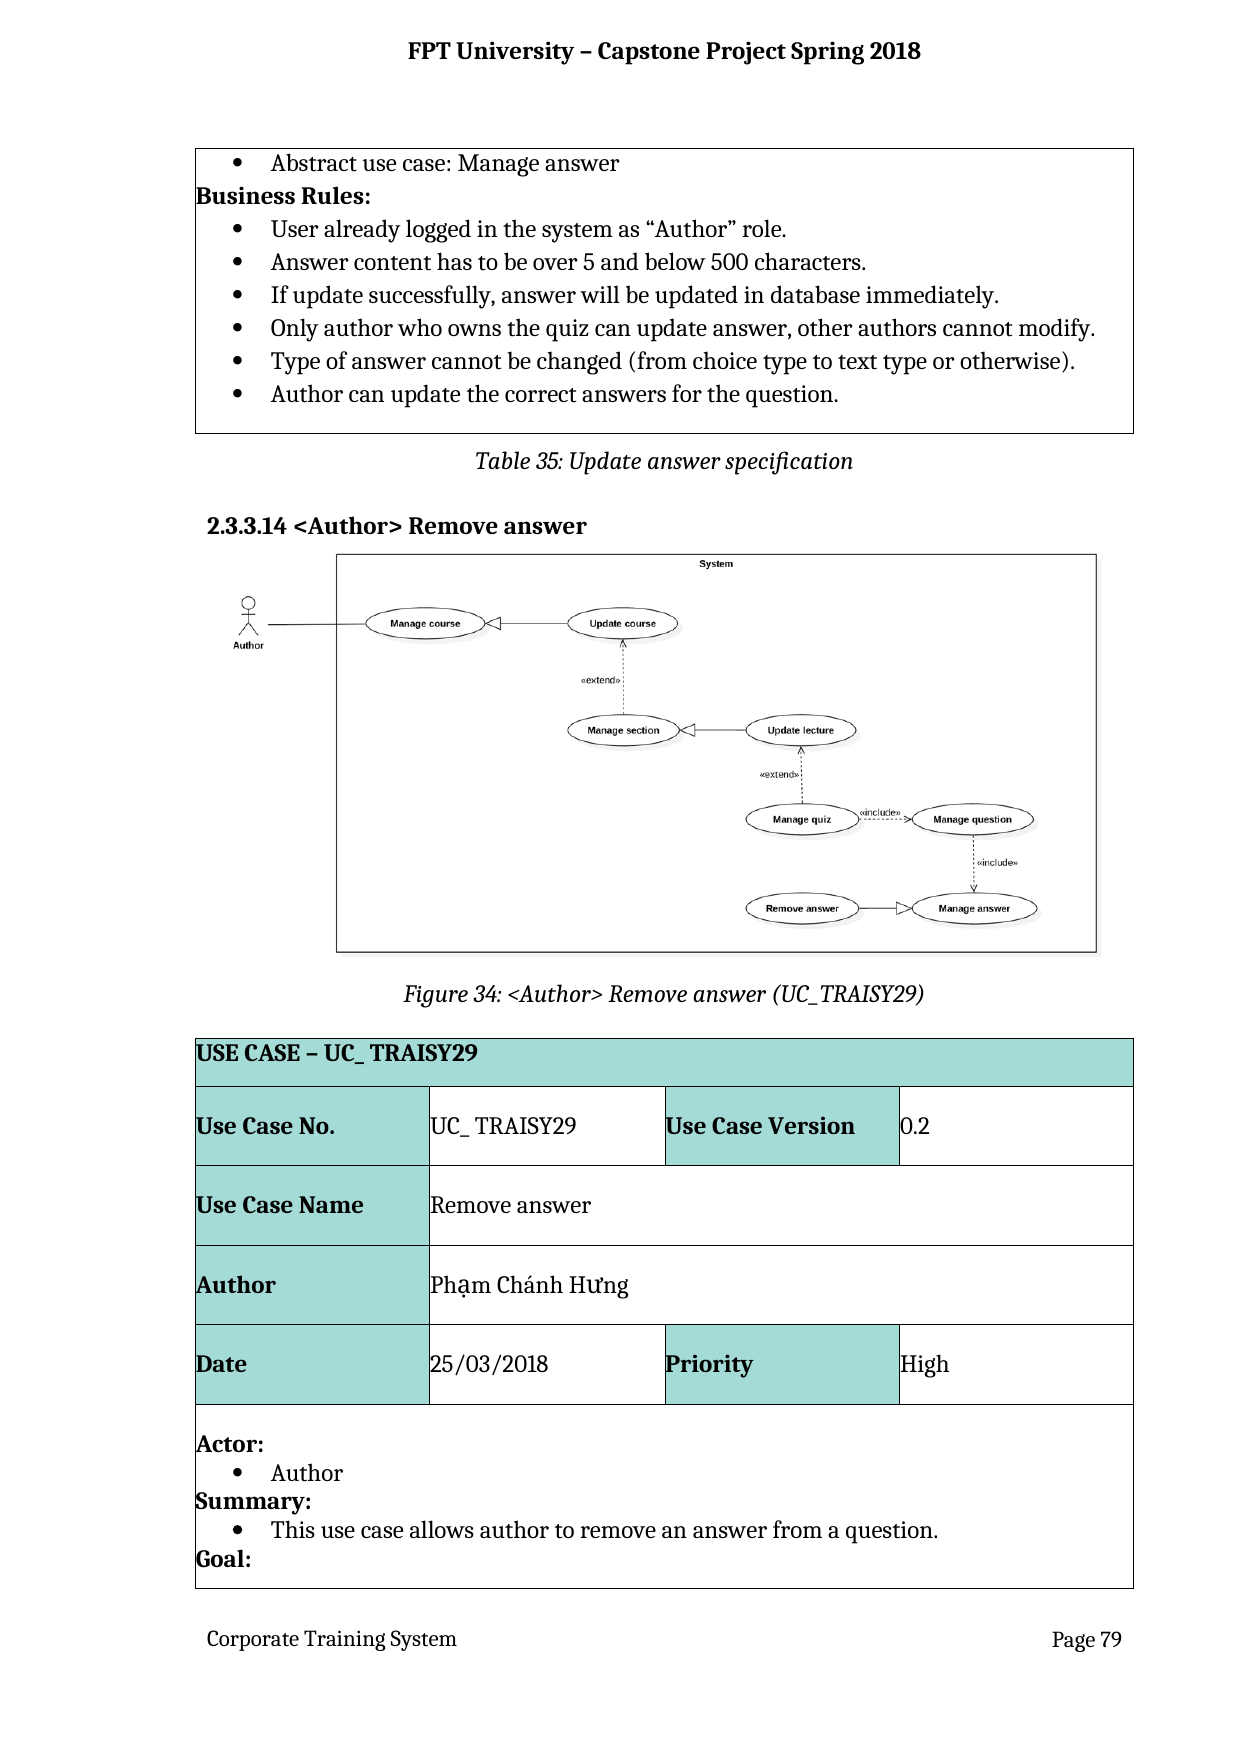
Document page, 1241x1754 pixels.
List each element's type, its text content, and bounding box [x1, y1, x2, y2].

table_header USE CASE – UC_ TRAISY29 [196, 1039, 1133, 1086]
text Figure 34: <Author> Remove answer (UC_TRAISY29) [207, 979, 1122, 1008]
picture [224, 545, 1105, 961]
table_cell High [900, 1325, 1133, 1404]
table_cell Author [196, 1246, 429, 1324]
table_cell Priority [666, 1325, 899, 1404]
table_cell UC_ TRAISY29 [430, 1087, 665, 1165]
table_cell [196, 149, 1133, 433]
text 2.3.3.14 <Author> Remove answer [207, 512, 1122, 541]
table_cell Use Case No. [196, 1087, 429, 1165]
table_cell Remove answer [430, 1166, 1133, 1245]
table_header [196, 1405, 1133, 1588]
table_cell 25/03/2018 [430, 1325, 665, 1404]
table_cell Use Case Name [196, 1166, 429, 1245]
table_cell 0.2 [900, 1087, 1133, 1165]
table_cell Date [196, 1325, 429, 1404]
table_cell Phạm Chánh Hưng [430, 1246, 1133, 1324]
table_cell Use Case Version [666, 1087, 899, 1165]
